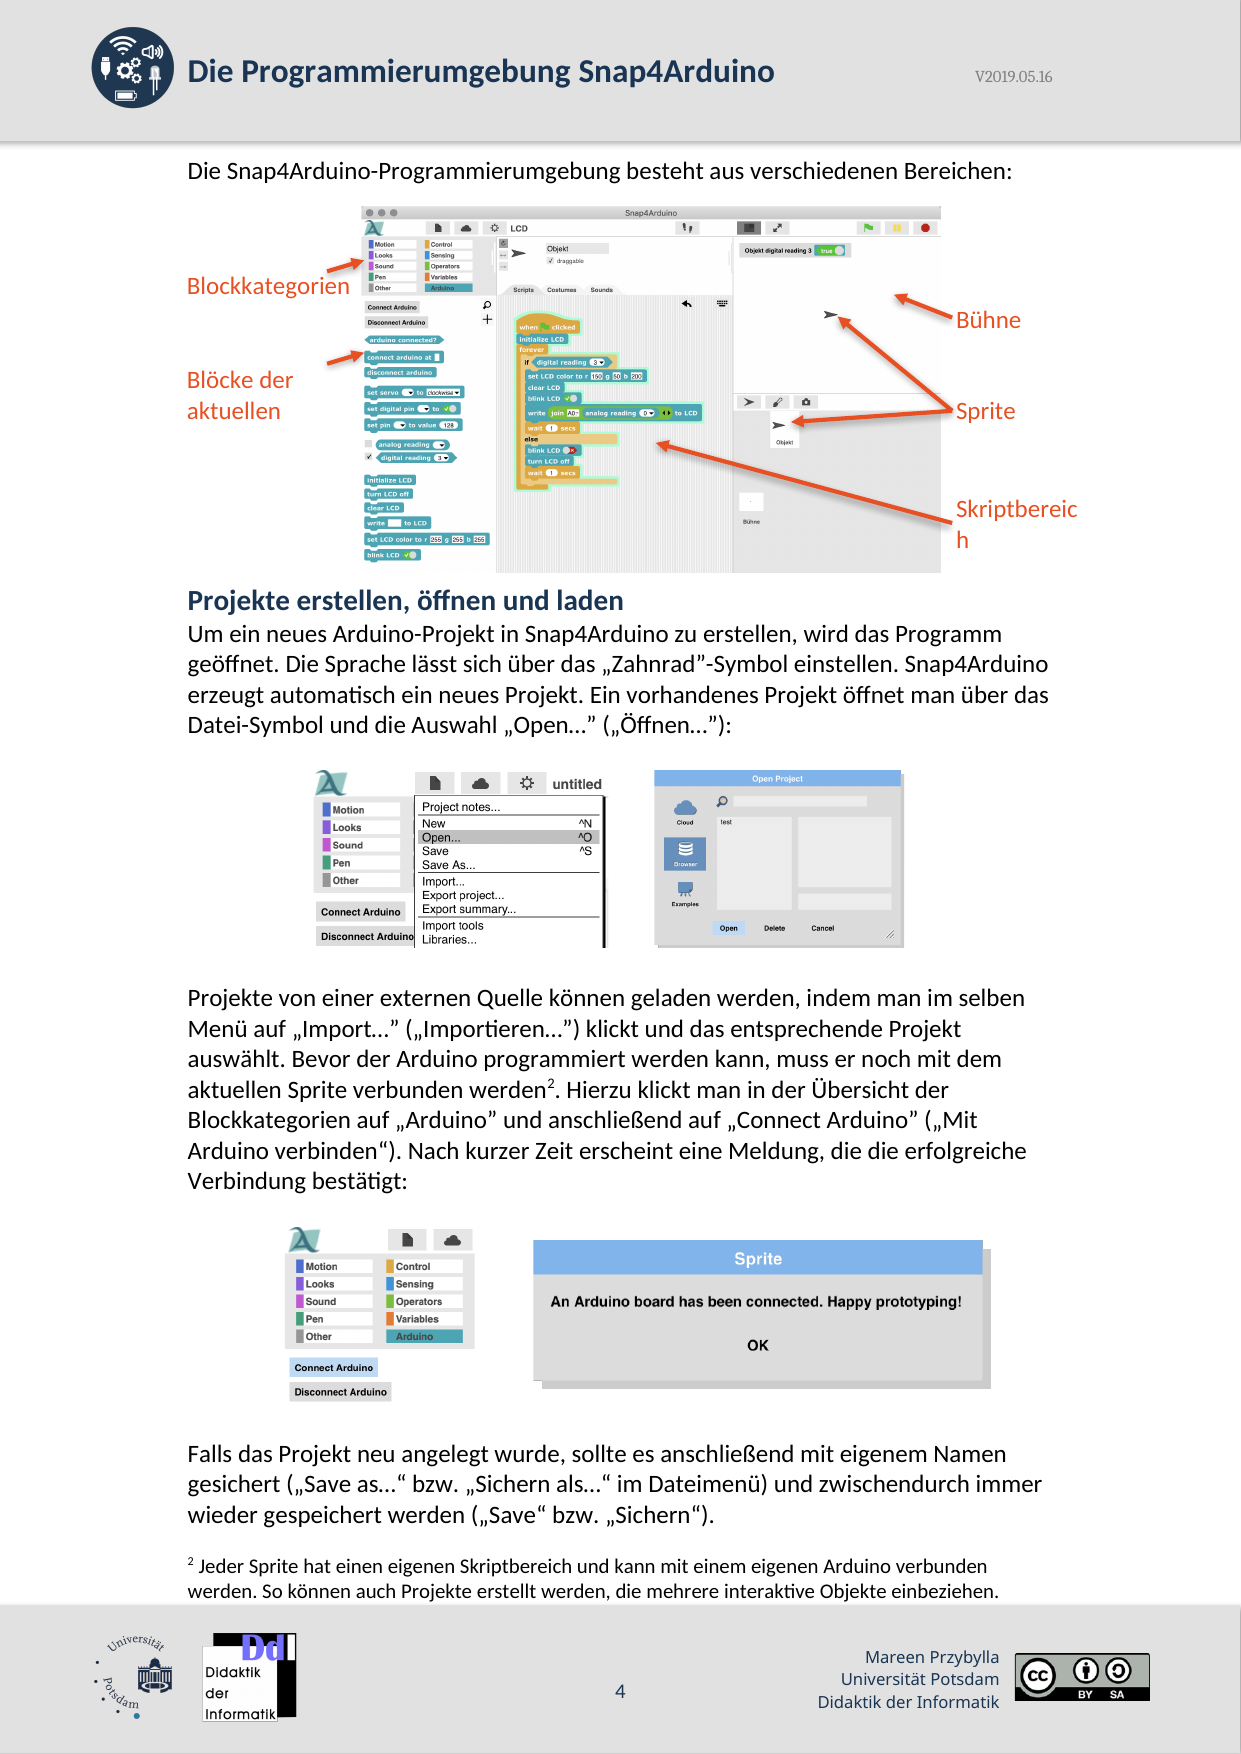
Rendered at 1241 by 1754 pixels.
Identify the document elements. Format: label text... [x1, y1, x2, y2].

table_header [522, 1226, 1003, 1407]
picture [361, 206, 941, 573]
picture [202, 1633, 297, 1722]
picture [533, 1240, 992, 1390]
table_header [238, 1226, 522, 1407]
text Um ein neues Arduino-Projekt in Snap4Arduino zu erstellen, wird das Programm geöffnet. Die Sprache lässt sich über das „Zahnrad”-Symbol einstellen. Snap4Arduino erzeugt automatisch ein neues Projekt. Ein vorhandenes Projekt öffnet man über das Datei-Symbol und die Auswahl „Open…” („Öffnen…”): [187, 618, 1053, 740]
picture [313, 770, 609, 948]
picture [654, 770, 905, 948]
text Projekte von einer externen Quelle können geladen werden, indem man im selben Menü auf „Import…” („Importieren…”) klickt und das entsprechende Projekt auswählt. Bevor der Arduino programmiert werden kann, muss er noch mit dem aktuellen Sprite verbunden werden. Hierzu klickt man in der Übersicht der Blockkategorien auf „Arduino” und anschließend auf „Connect Arduino” („Mit Arduino verbinden“). Nach kurzer Zeit erscheint eine Meldung, die die erfolgreiche Verbindung bestätigt: [187, 982, 1053, 1196]
text Die Snap4Arduino-Programmierumgebung besteht aus verschiedenen Bereichen: [187, 155, 1053, 186]
text Falls das Projekt neu angelegt wurde, sollte es anschließend mit eigenem Namen gesichert („Save as…“ bzw. „Sichern als…“ im Dateimenü) und zwischendurch immer wieder gespeichert werden („Save“ bzw. „Sichern“). [187, 1438, 1053, 1529]
table_header [620, 771, 938, 952]
picture [90, 1633, 176, 1722]
picture [284, 1226, 475, 1404]
subtitle Projekte erstellen, öffnen und laden [187, 582, 1053, 618]
picture [88, 23, 177, 112]
picture [1014, 1653, 1150, 1701]
table_header [302, 771, 620, 952]
